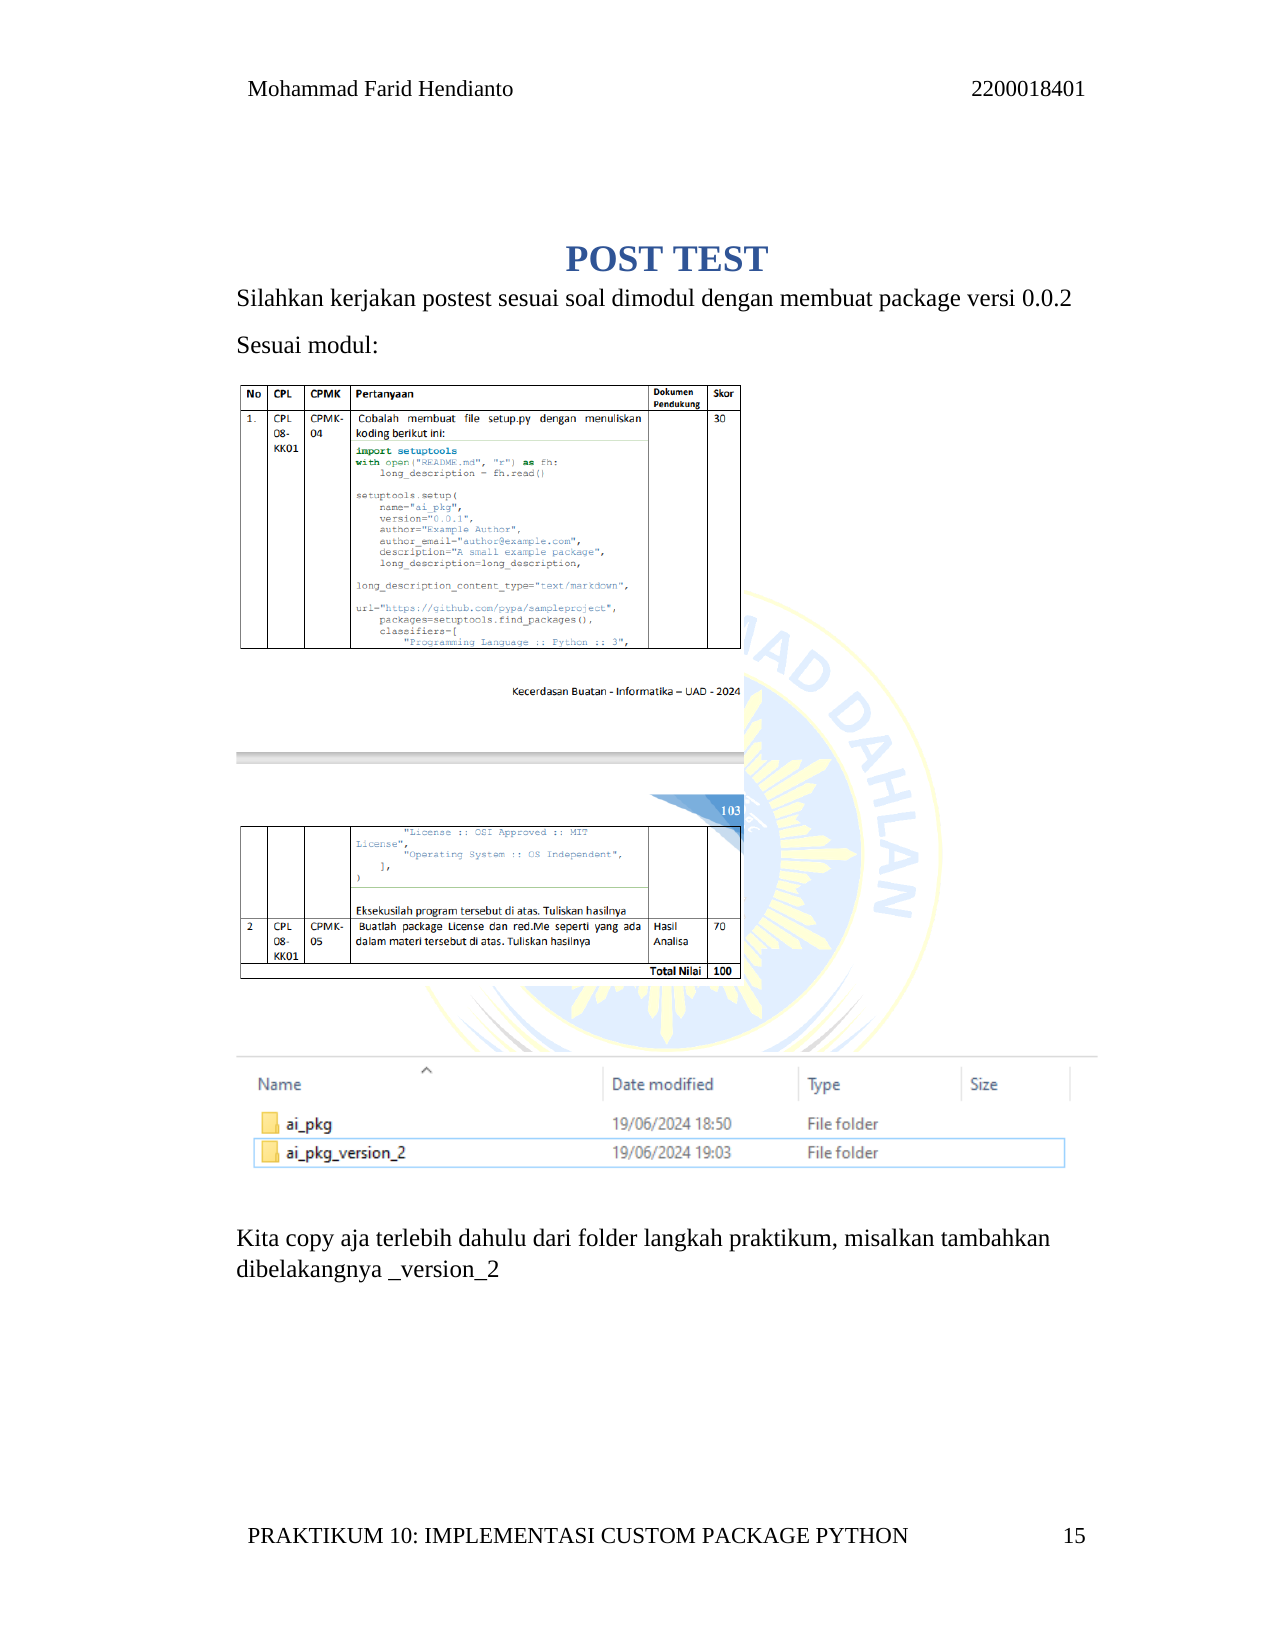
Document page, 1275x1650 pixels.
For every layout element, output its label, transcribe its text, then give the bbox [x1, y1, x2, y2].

subtitle POST TEST [236, 236, 1098, 279]
picture [236, 1052, 1098, 1205]
text Silahkan kerjakan postest sesuai soal dimodul dengan membuat package versi 0.0.2 [236, 283, 1098, 312]
text Kita copy aja terlebih dahulu dari folder langkah praktikum, misalkan tambahkan dibelakangnya _version_2 [236, 1223, 1098, 1283]
text Sesuai modul: [236, 331, 1098, 359]
picture [236, 378, 744, 986]
